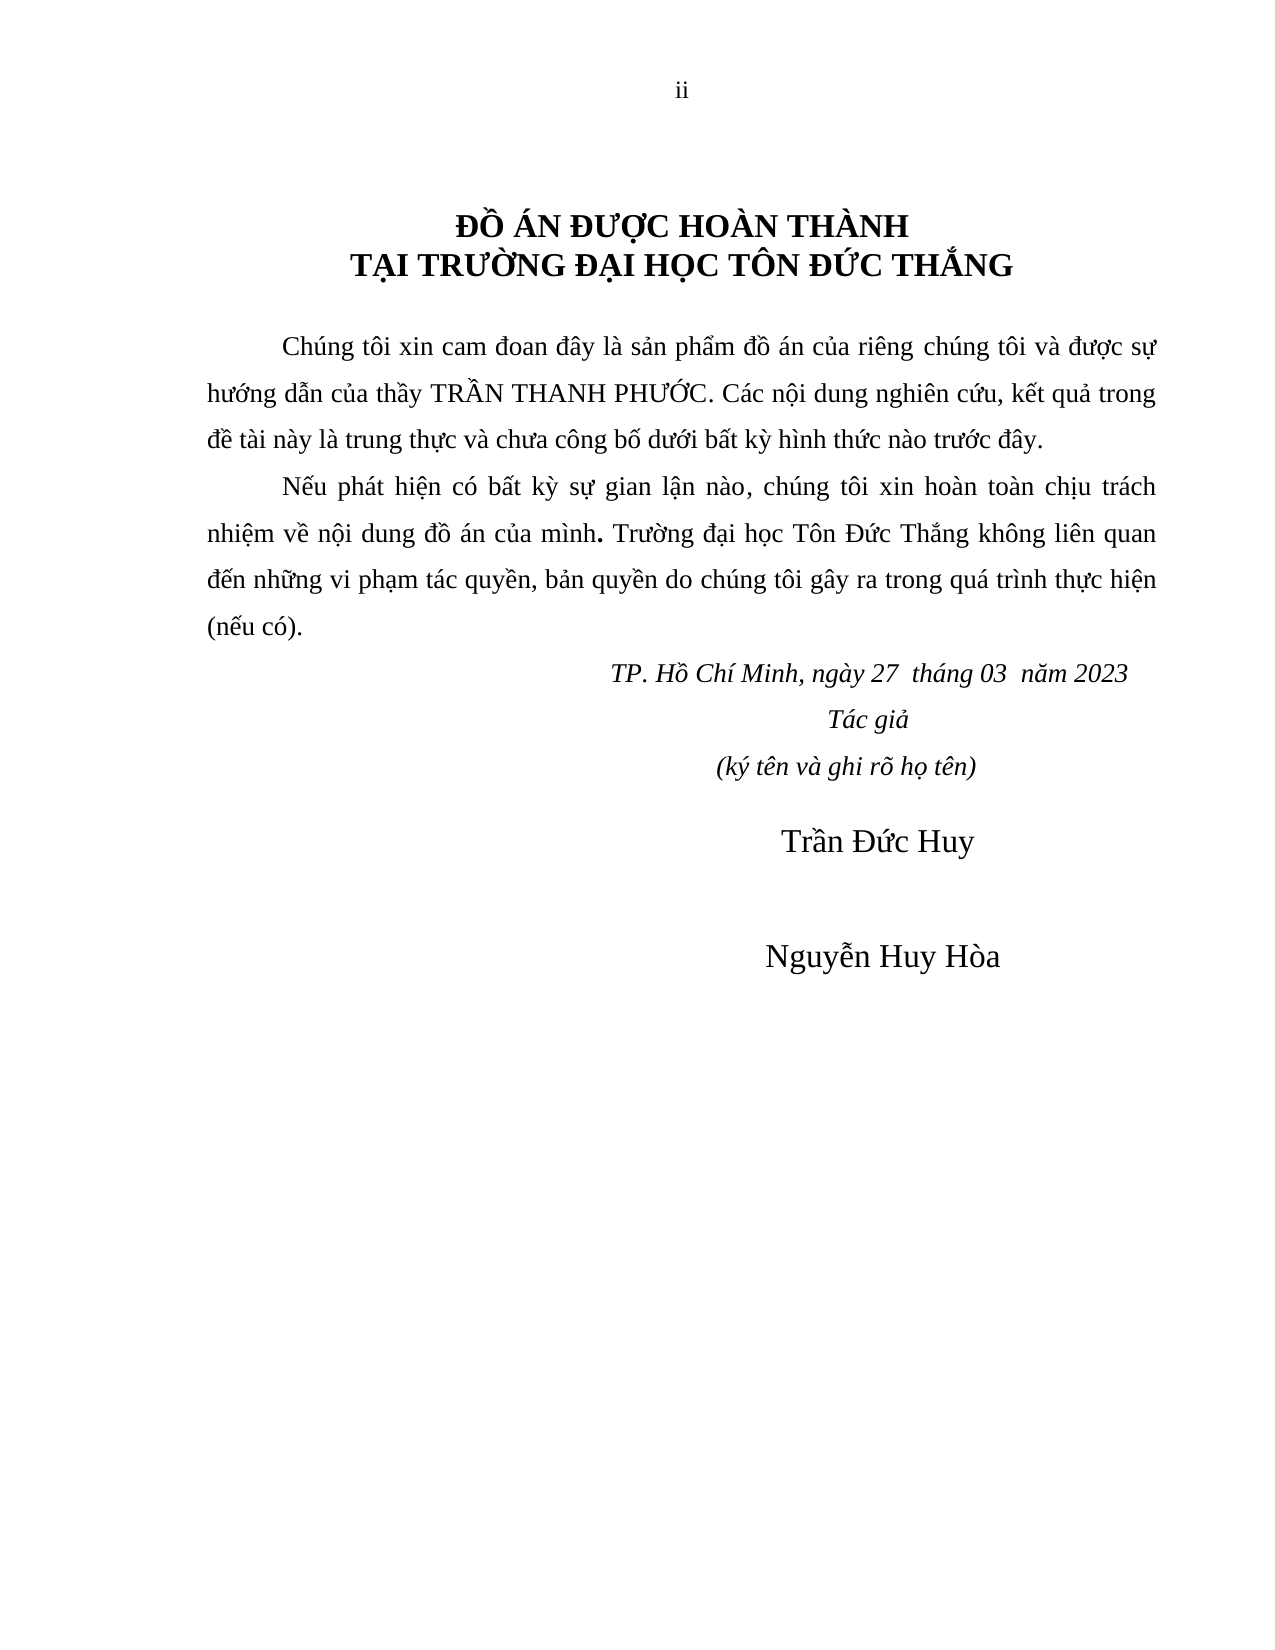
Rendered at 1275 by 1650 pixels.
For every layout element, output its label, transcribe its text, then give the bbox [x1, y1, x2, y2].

text Chúng tôi xin cam đoan đây là sản phẩm đồ án của riêng chúng tôi và được sự hướng dẫn của thầy TRẦN THANH PHƯỚC. Các nội dung nghiên cứu, kết quả trong đề tài này là trung thực và chưa công bố dưới bất kỳ hình thức nào trước đây. [207, 330, 1157, 454]
text Trần Đức Huy [207, 821, 1157, 859]
text Tác giả [582, 703, 1157, 734]
text TẠI TRƯỜNG ĐẠI HỌC TÔN ĐỨC THẮNG [207, 245, 1157, 283]
text Nếu phát hiện có bất kỳ sự gian lận nào, chúng tôi xin hoàn toàn chịu trách nhiệm về nội dung đồ án của mình. Trường đại học Tôn Đức Thắng không liên quan đến những vi phạm tác quyền, bản quyền do chúng tôi gây ra trong quá trình thực hiện (nếu có). [207, 470, 1157, 641]
text ĐỒ ÁN ĐƯỢC HOÀN THÀNH [207, 207, 1157, 245]
text (ký tên và ghi rõ họ tên) [207, 750, 1157, 781]
text TP. Hồ Chí Minh, ngày 27 tháng 03 năm 2023 [582, 657, 1157, 688]
text Nguyễn Huy Hòa [207, 936, 1157, 974]
